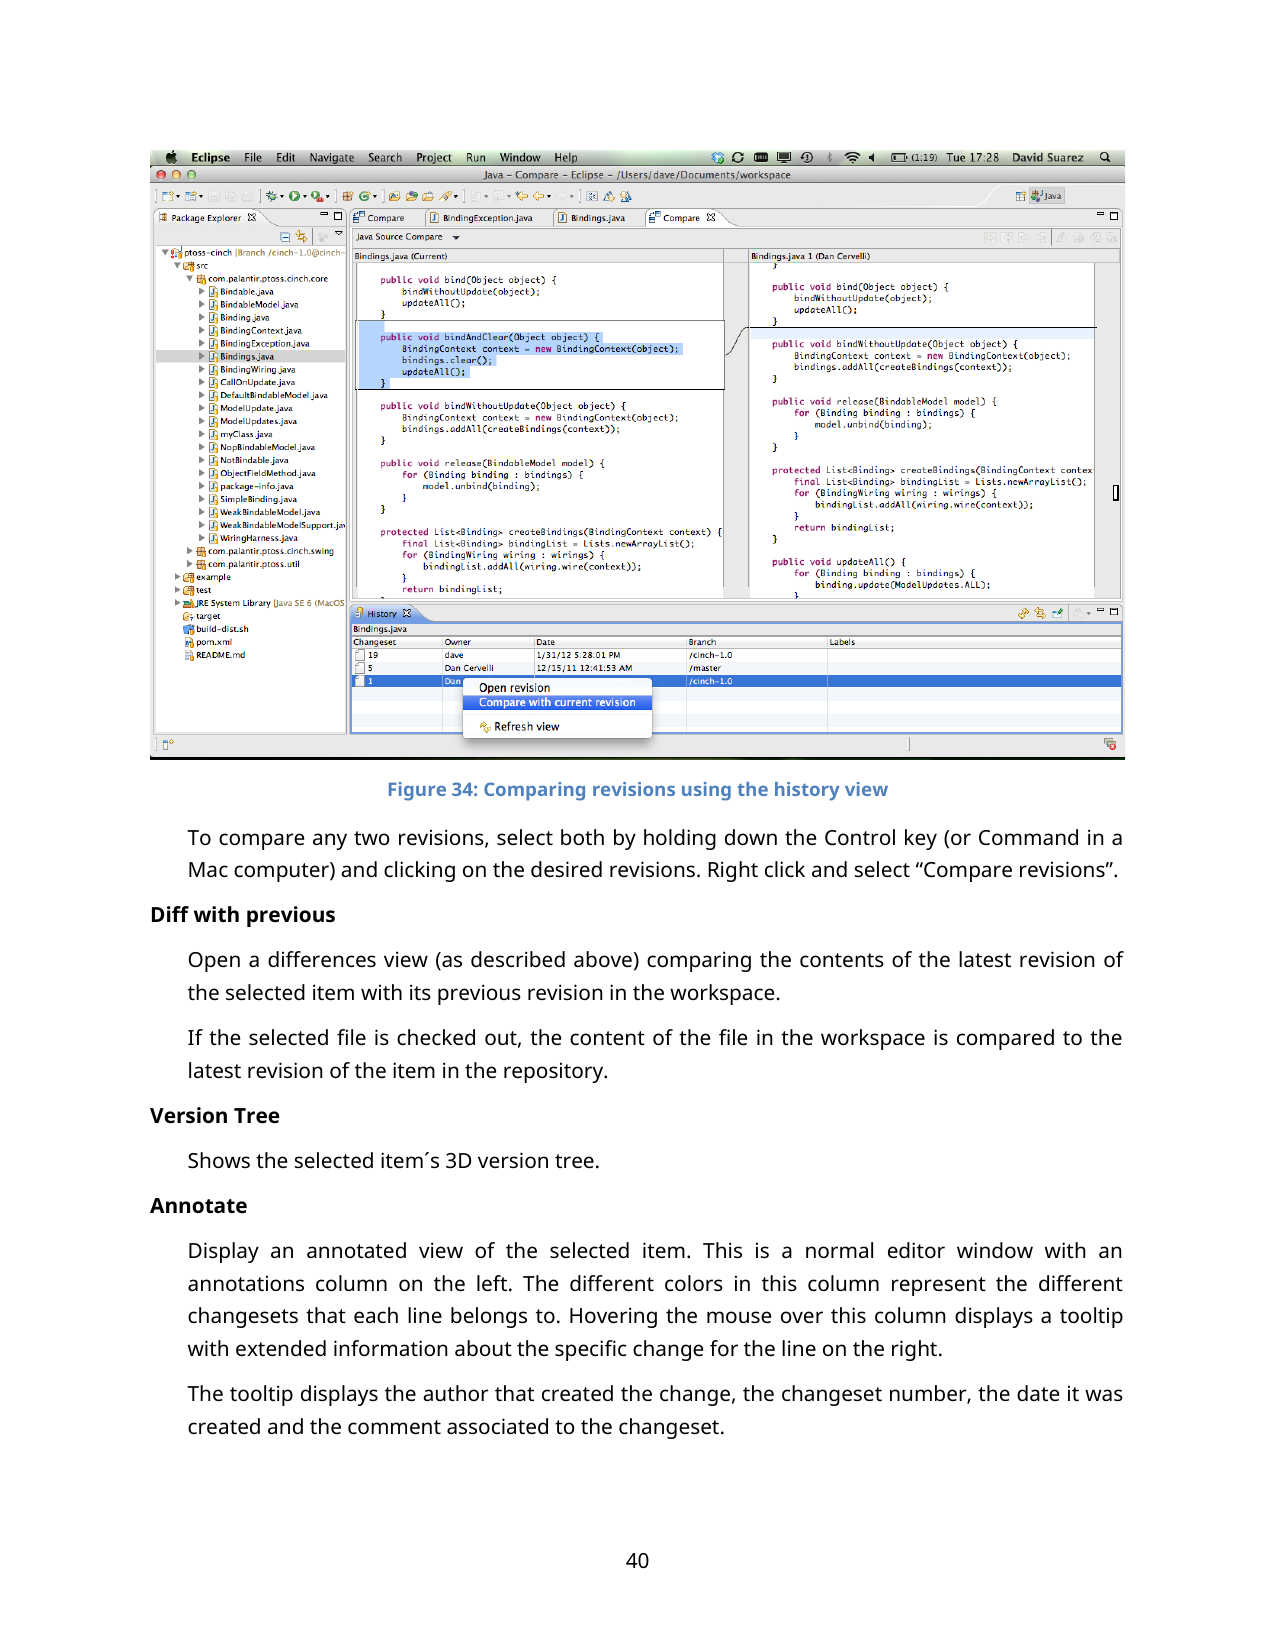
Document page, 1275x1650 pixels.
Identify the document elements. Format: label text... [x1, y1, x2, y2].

text Display an annotated view of the selected item. This is a normal editor window with an annotations column on the left. The different colors in this column represent the different changesets that each line belongs to. Hovering the mouse over this column displays a tooltip with extended information about the specific change for the line on the right. [187, 1236, 1125, 1363]
text Annotate [150, 1191, 1125, 1220]
text The tooltip displays the author that created the change, the changeset number, the date it was created and the comment associated to the changeset. [187, 1379, 1125, 1440]
text Open a differences view (as described above) comparing the contents of the latest revision of the selected item with its previous revision in the workspace. [187, 946, 1125, 1007]
picture [150, 150, 1125, 760]
text If the selected file is checked out, the content of the file in the workspace is compared to the latest revision of the item in the repository. [187, 1023, 1125, 1084]
text To compare any two revisions, select both by holding down the Control key (or Command in a Mac computer) and clicking on the desired revisions. Right click and select “Compare revisions”. [187, 823, 1125, 884]
text Diff with previous [150, 901, 1125, 929]
text Shows the selected item´s 3D version tree. [187, 1146, 1125, 1174]
text Version Tree [150, 1101, 1125, 1129]
